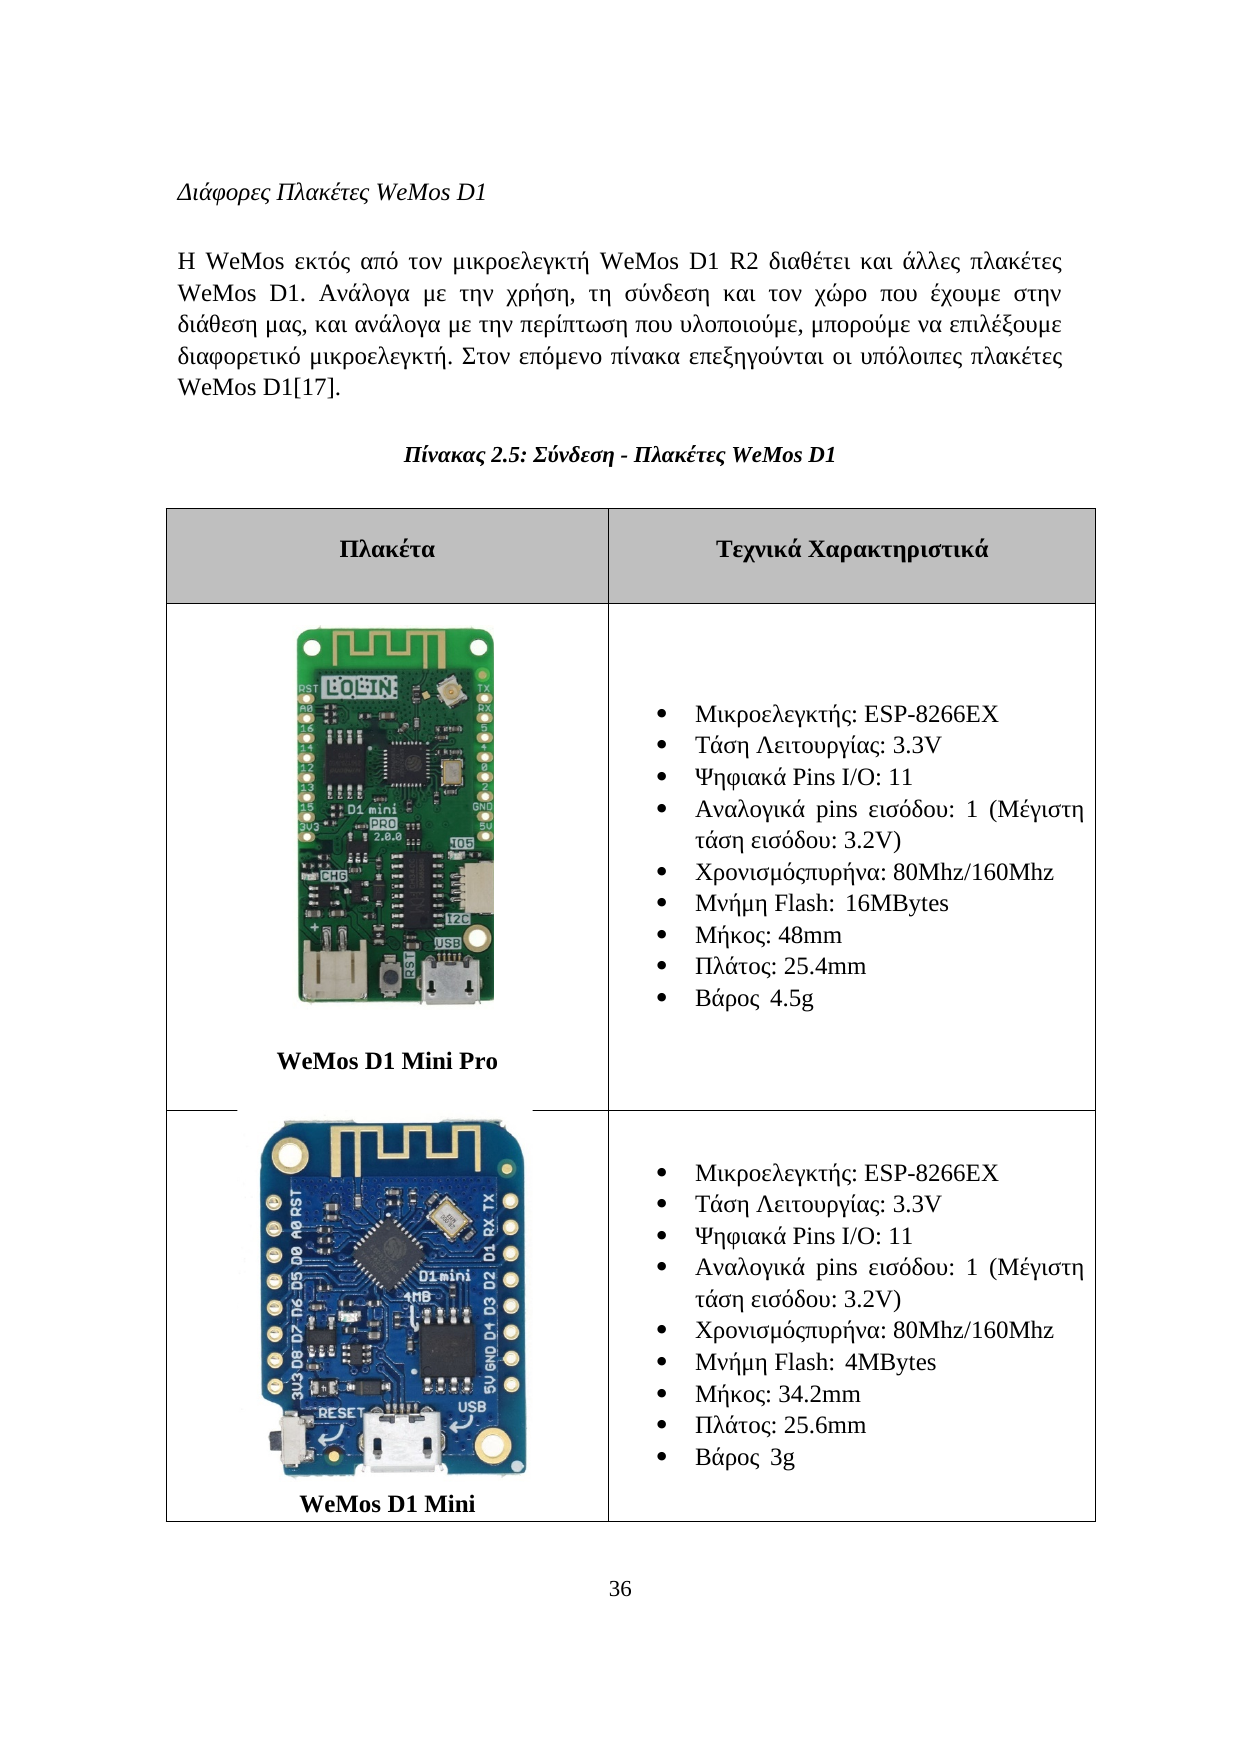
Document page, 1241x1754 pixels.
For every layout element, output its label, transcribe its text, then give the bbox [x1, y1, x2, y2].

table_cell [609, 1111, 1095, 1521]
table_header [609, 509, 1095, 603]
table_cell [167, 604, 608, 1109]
picture [290, 625, 494, 1007]
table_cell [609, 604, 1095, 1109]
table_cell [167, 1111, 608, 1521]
text Διάφορες Πλακέτες WeMos D1 [177, 177, 1063, 206]
picture [235, 1110, 533, 1479]
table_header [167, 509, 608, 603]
text Πίνακας 2.5: Σύνδεση - Πλακέτες WeMos D1 [177, 442, 1063, 468]
text Η WeMos εκτός από τον μικροελεγκτή WeMos D1 R2 διαθέτει και άλλες πλακέτες WeMos D1. Ανάλογα με την χρήση, τη σύνδεση και τον χώρο που έχουμε στην διάθεση μας, και ανάλογα με την περίπτωση που υλοποιούμε, μπορούμε να επιλέξουμε διαφορετικό μικροελεγκτή. Στον επόμενο πίνακα επεξηγούνται οι υπόλοιπες πλακέτες WeMos D1[17]. [177, 246, 1063, 401]
